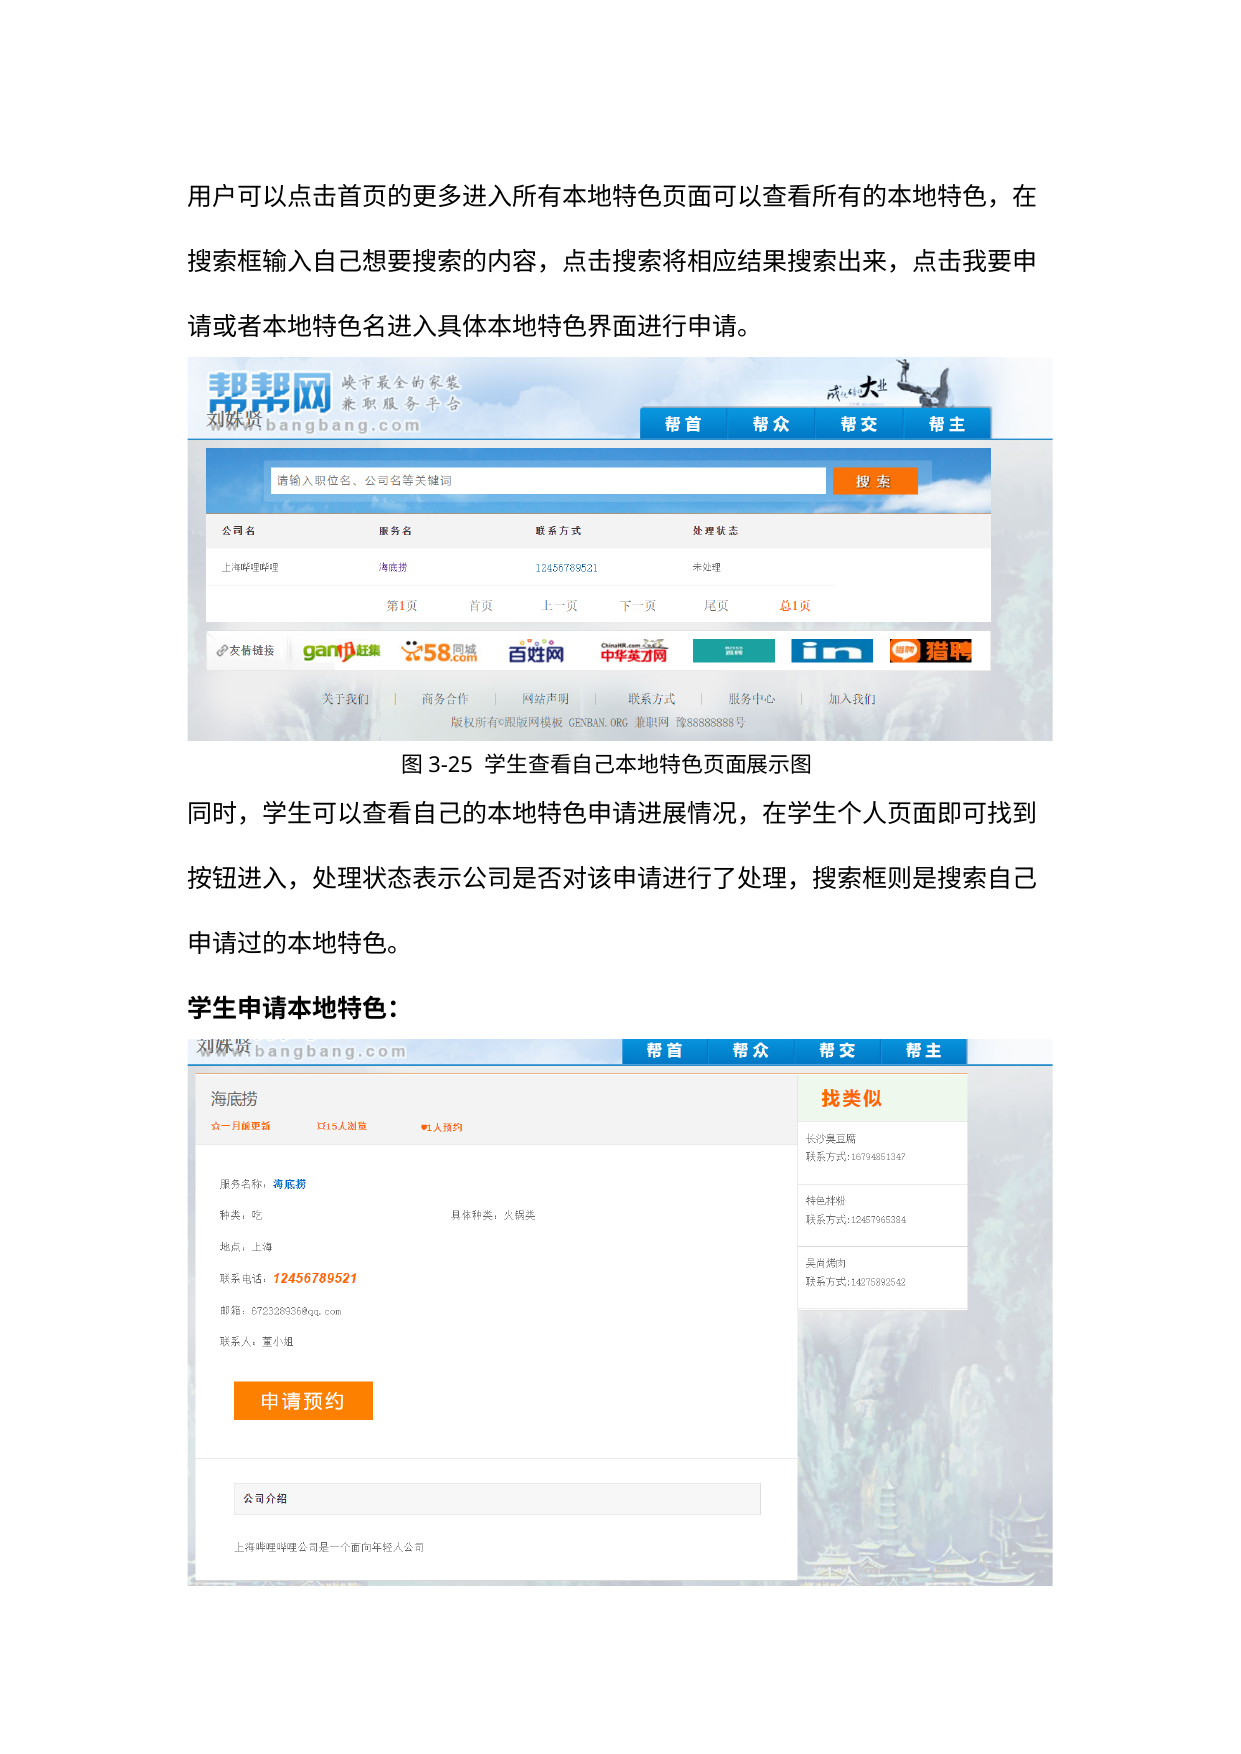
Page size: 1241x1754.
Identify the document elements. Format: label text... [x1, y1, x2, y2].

text 同时，学生可以查看自己的本地特色申请进展情况，在学生个人页面即可找到按钮进入，处理状态表示公司是否对该申请进行了处理，搜索框则是搜索自己申请过的本地特色。 [187, 779, 1053, 974]
text 用户可以点击首页的更多进入所有本地特色页面可以查看所有的本地特色，在搜索框输入自己想要搜索的内容，点击搜索将相应结果搜索出来，点击我要申请或者本地特色名进入具体本地特色界面进行申请。 [187, 162, 1053, 357]
text 图 3-25 学生查看自己本地特色页面展示图 [187, 747, 1053, 779]
picture [187, 1039, 1053, 1586]
text 学生申请本地特色： [187, 974, 1053, 1039]
picture [187, 357, 1053, 741]
